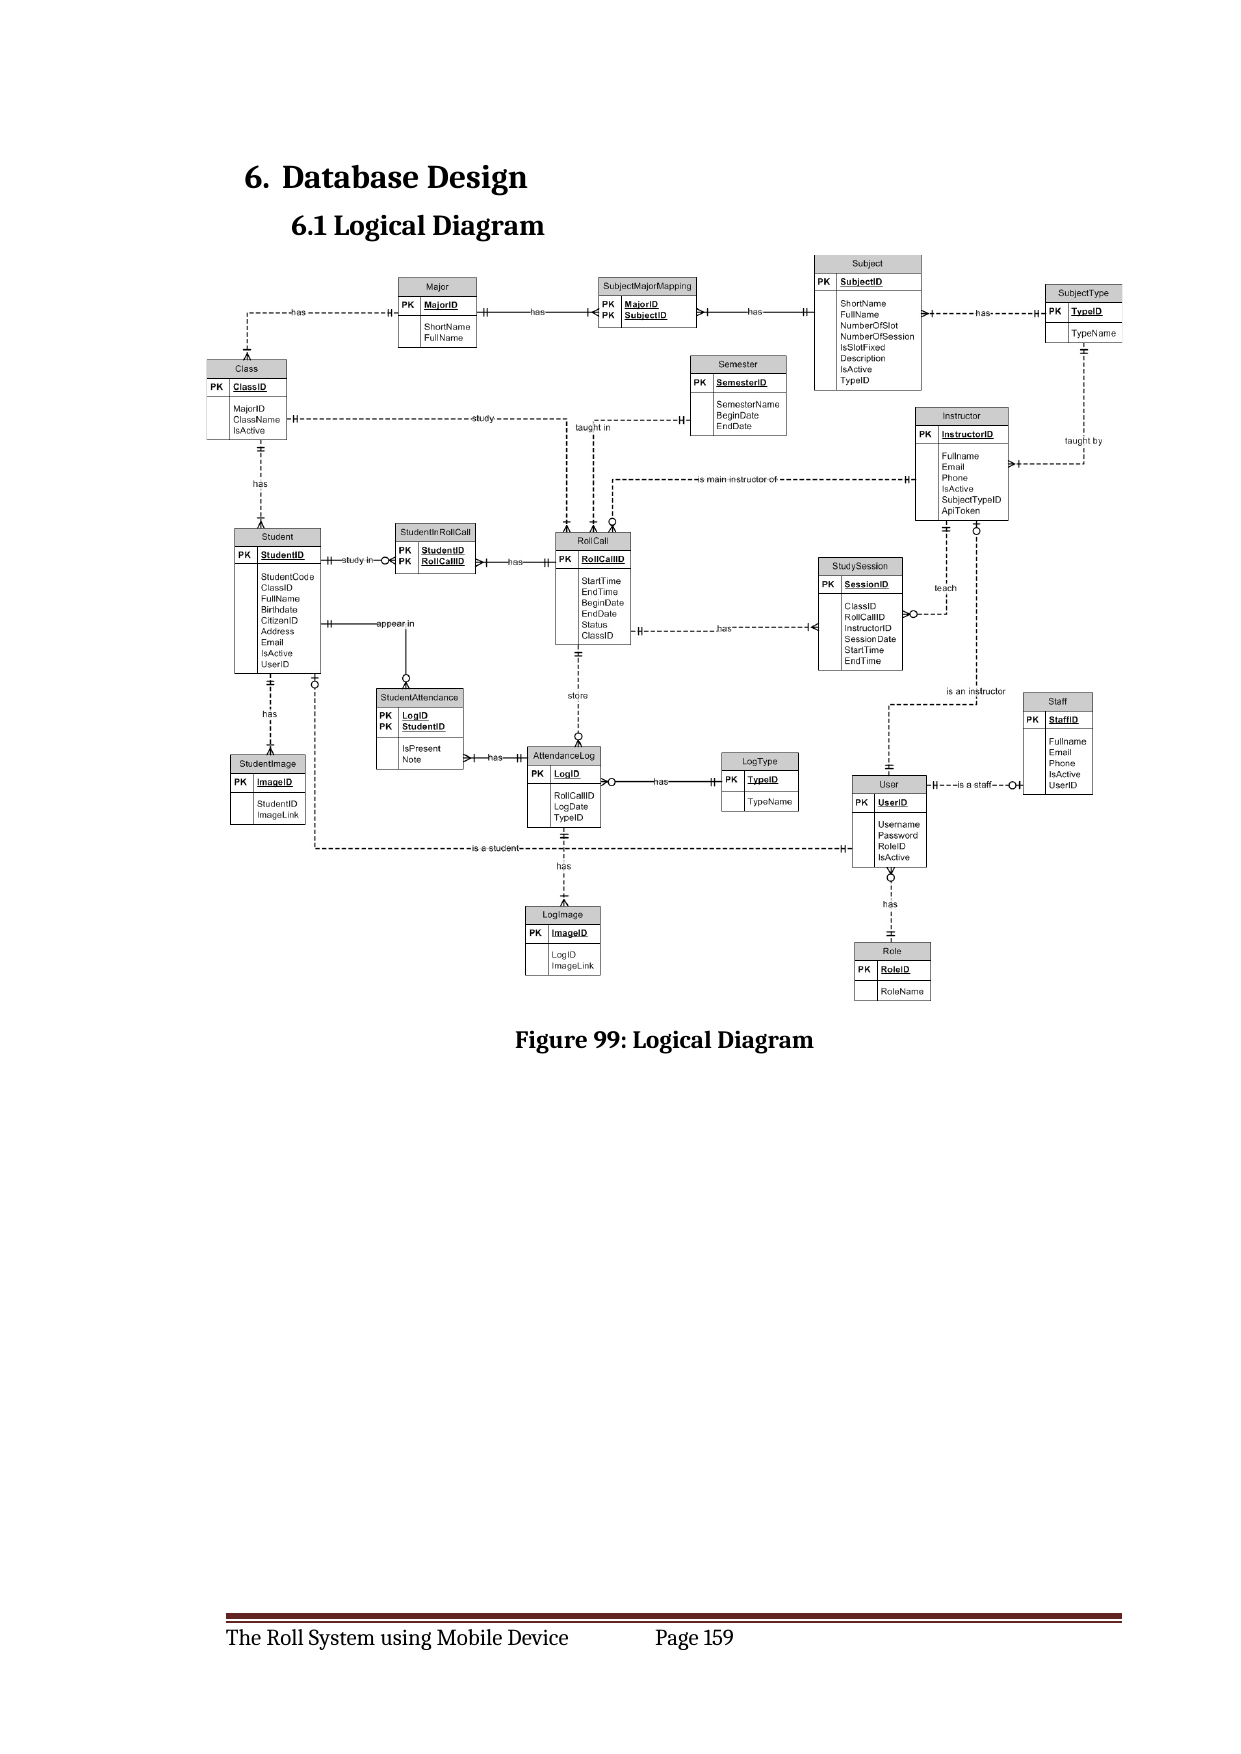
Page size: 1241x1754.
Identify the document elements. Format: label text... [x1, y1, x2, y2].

text Figure 99: Logical Diagram [207, 1026, 1122, 1055]
subtitle Database Design [244, 158, 1122, 196]
picture [206, 255, 1123, 1001]
subtitle Logical Diagram [291, 209, 1122, 242]
